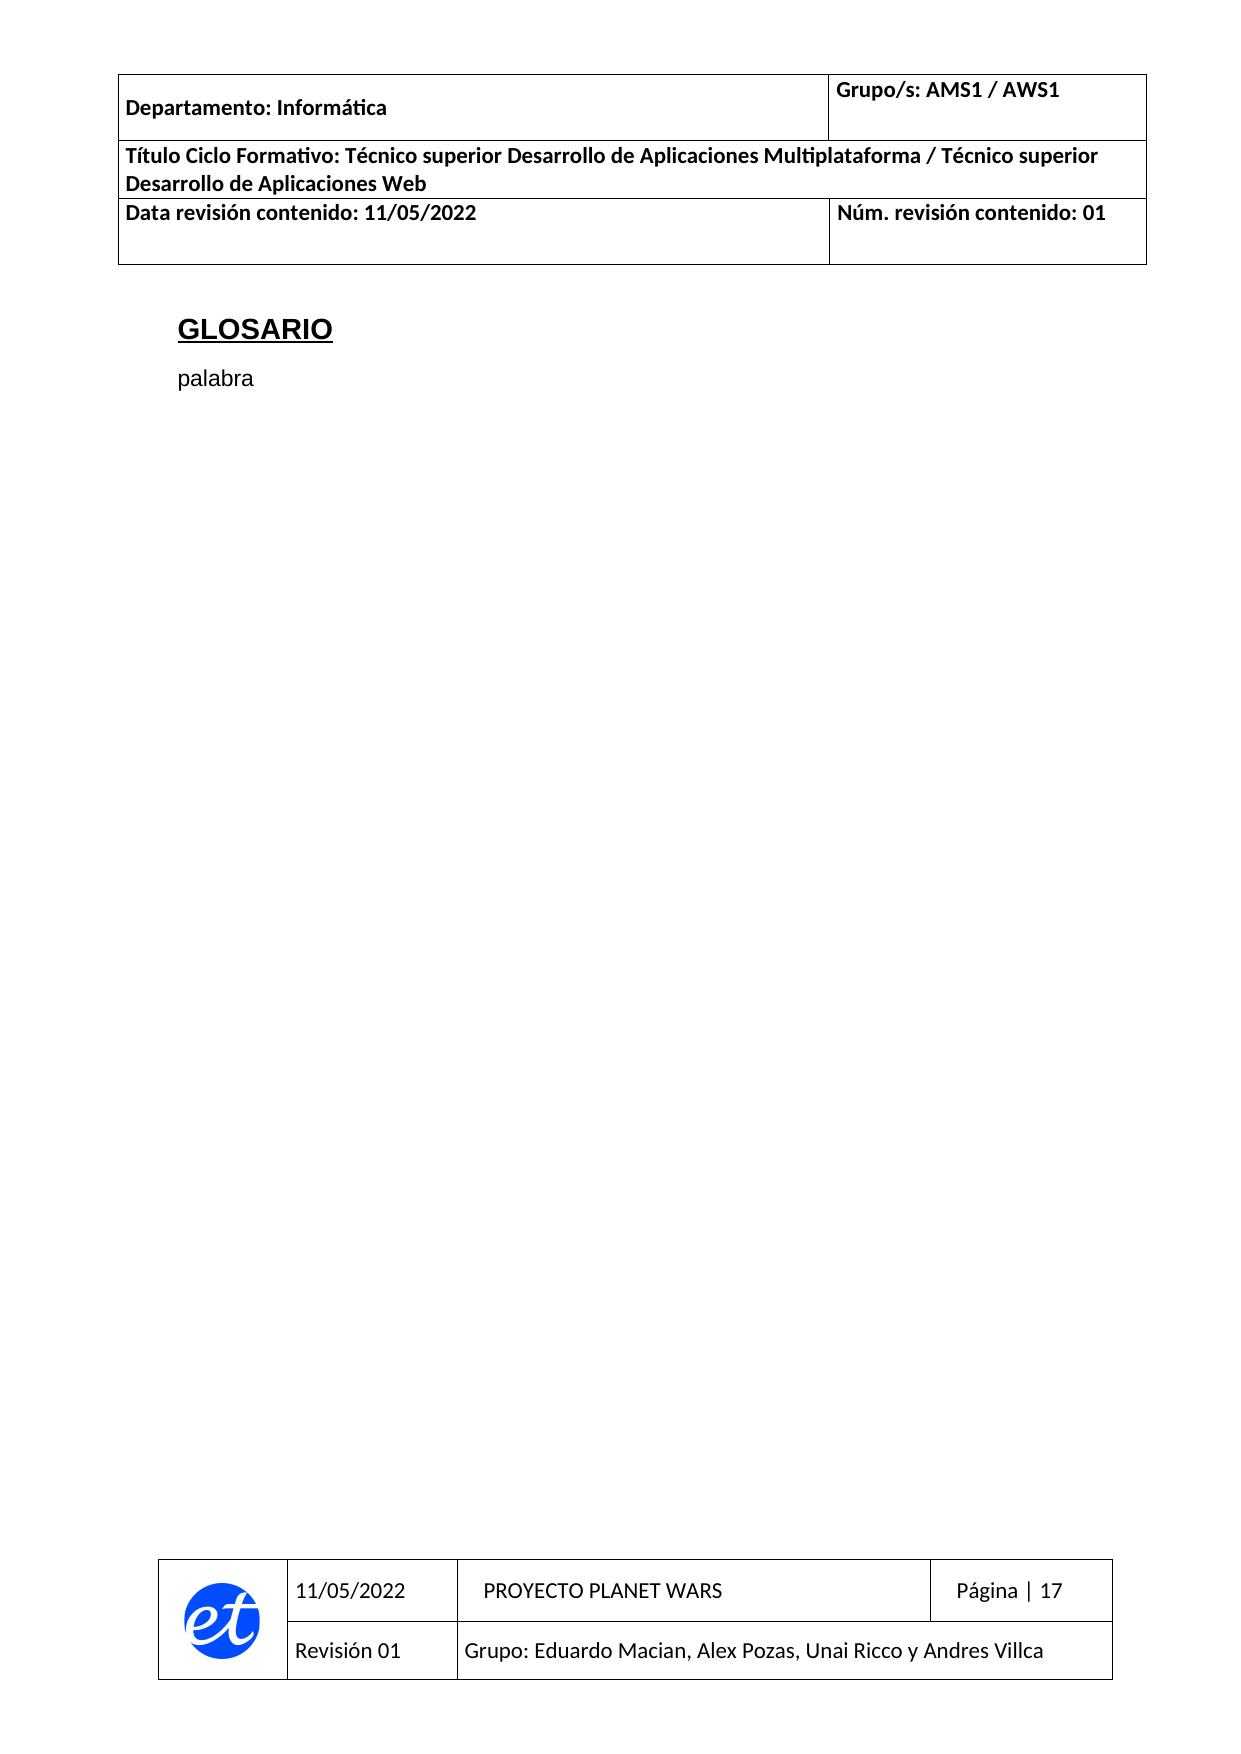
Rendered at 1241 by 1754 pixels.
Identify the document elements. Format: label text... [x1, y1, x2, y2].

text GLOSARIO [177, 312, 1063, 345]
text palabra [177, 364, 1063, 391]
picture [184, 1583, 260, 1659]
